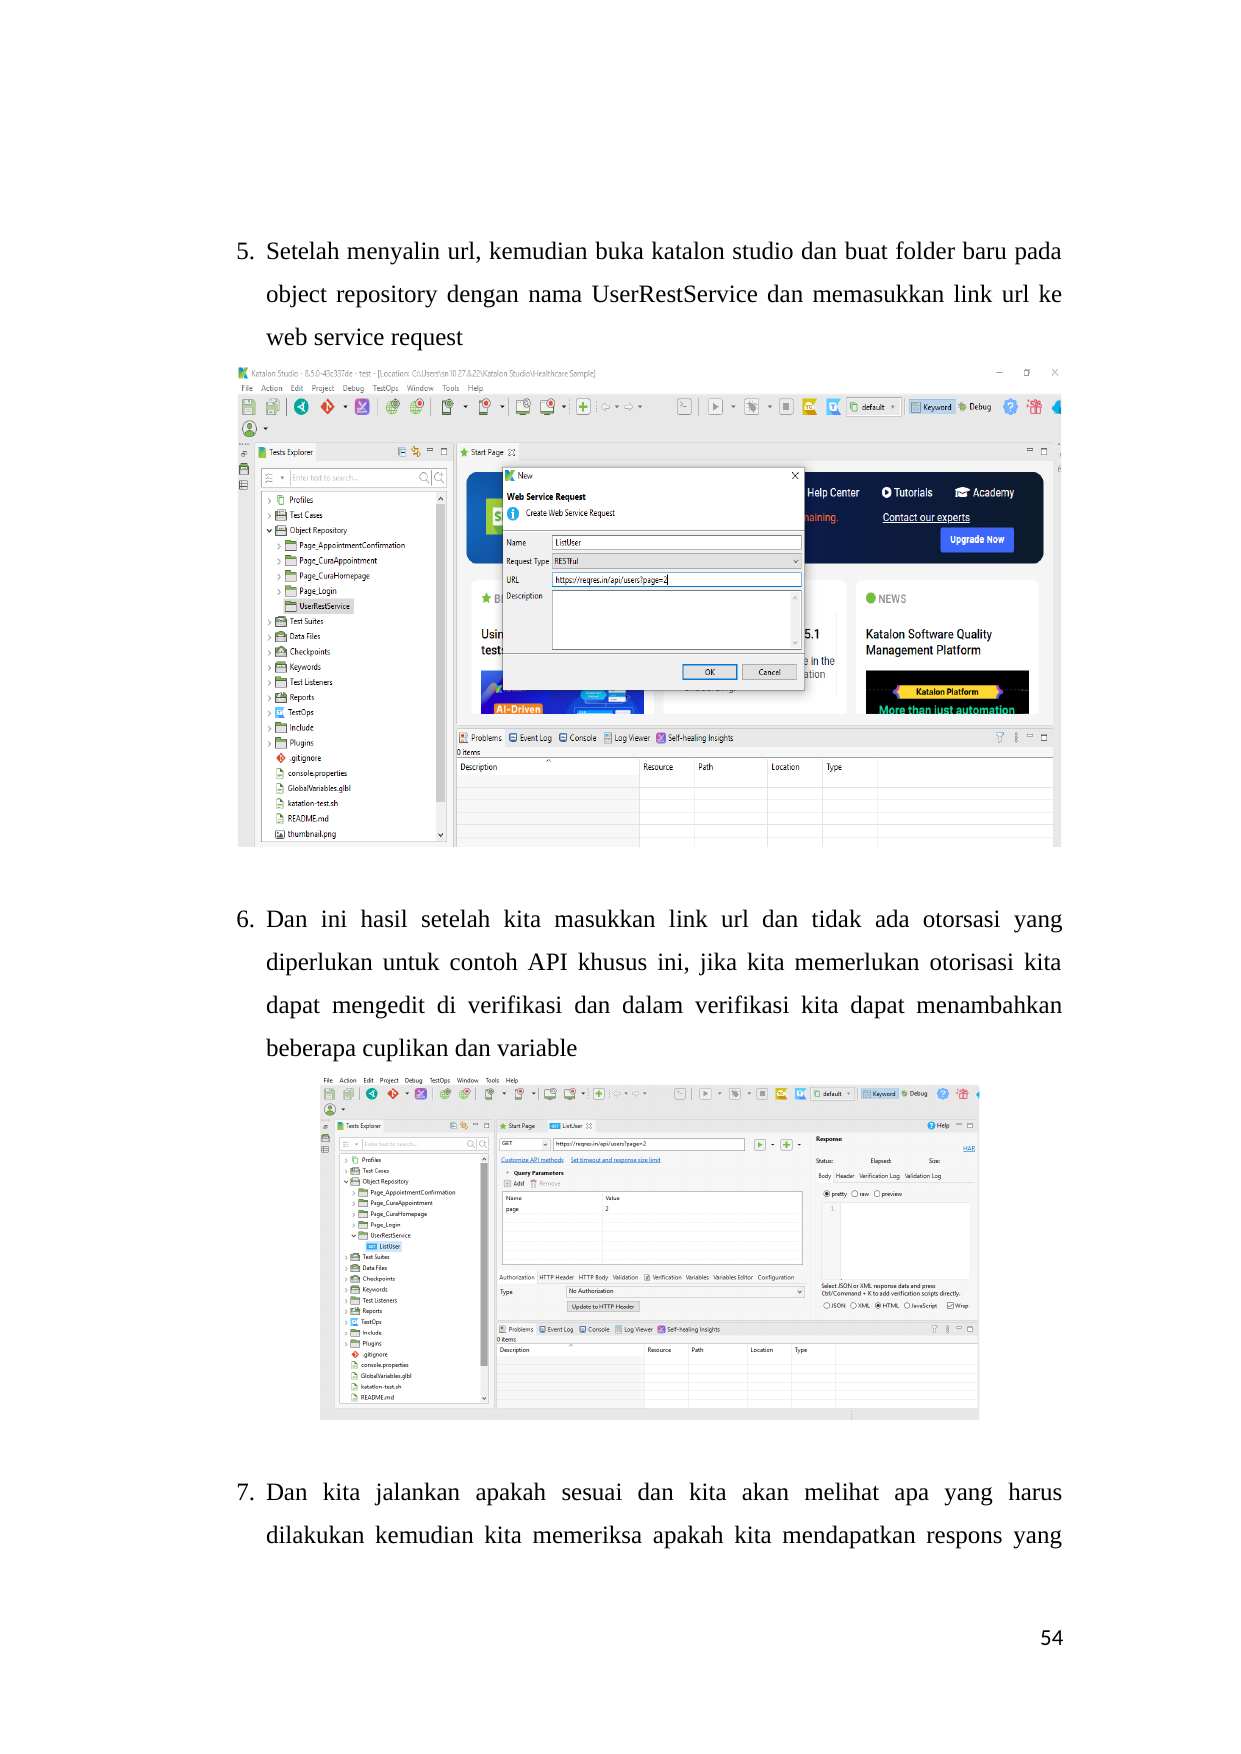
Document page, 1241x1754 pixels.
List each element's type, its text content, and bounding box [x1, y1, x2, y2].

picture [237, 365, 1062, 847]
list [236, 1477, 1063, 1548]
list Dan ini hasil setelah kita masukkan link url dan tidak ada otorsasi yang diperlukan untuk contoh API khusus ini, jika kita memerlukan otorisasi kita dapat mengedit di verifikasi dan dalam verifikasi kita dapat menambahkan beberapa cuplikan dan variable [236, 904, 1063, 1062]
picture [320, 1076, 980, 1420]
list Setelah menyalin url, kemudian buka katalon studio dan buat folder baru pada object repository dengan nama UserRestService dan memasukkan link url ke web service request [236, 236, 1063, 351]
